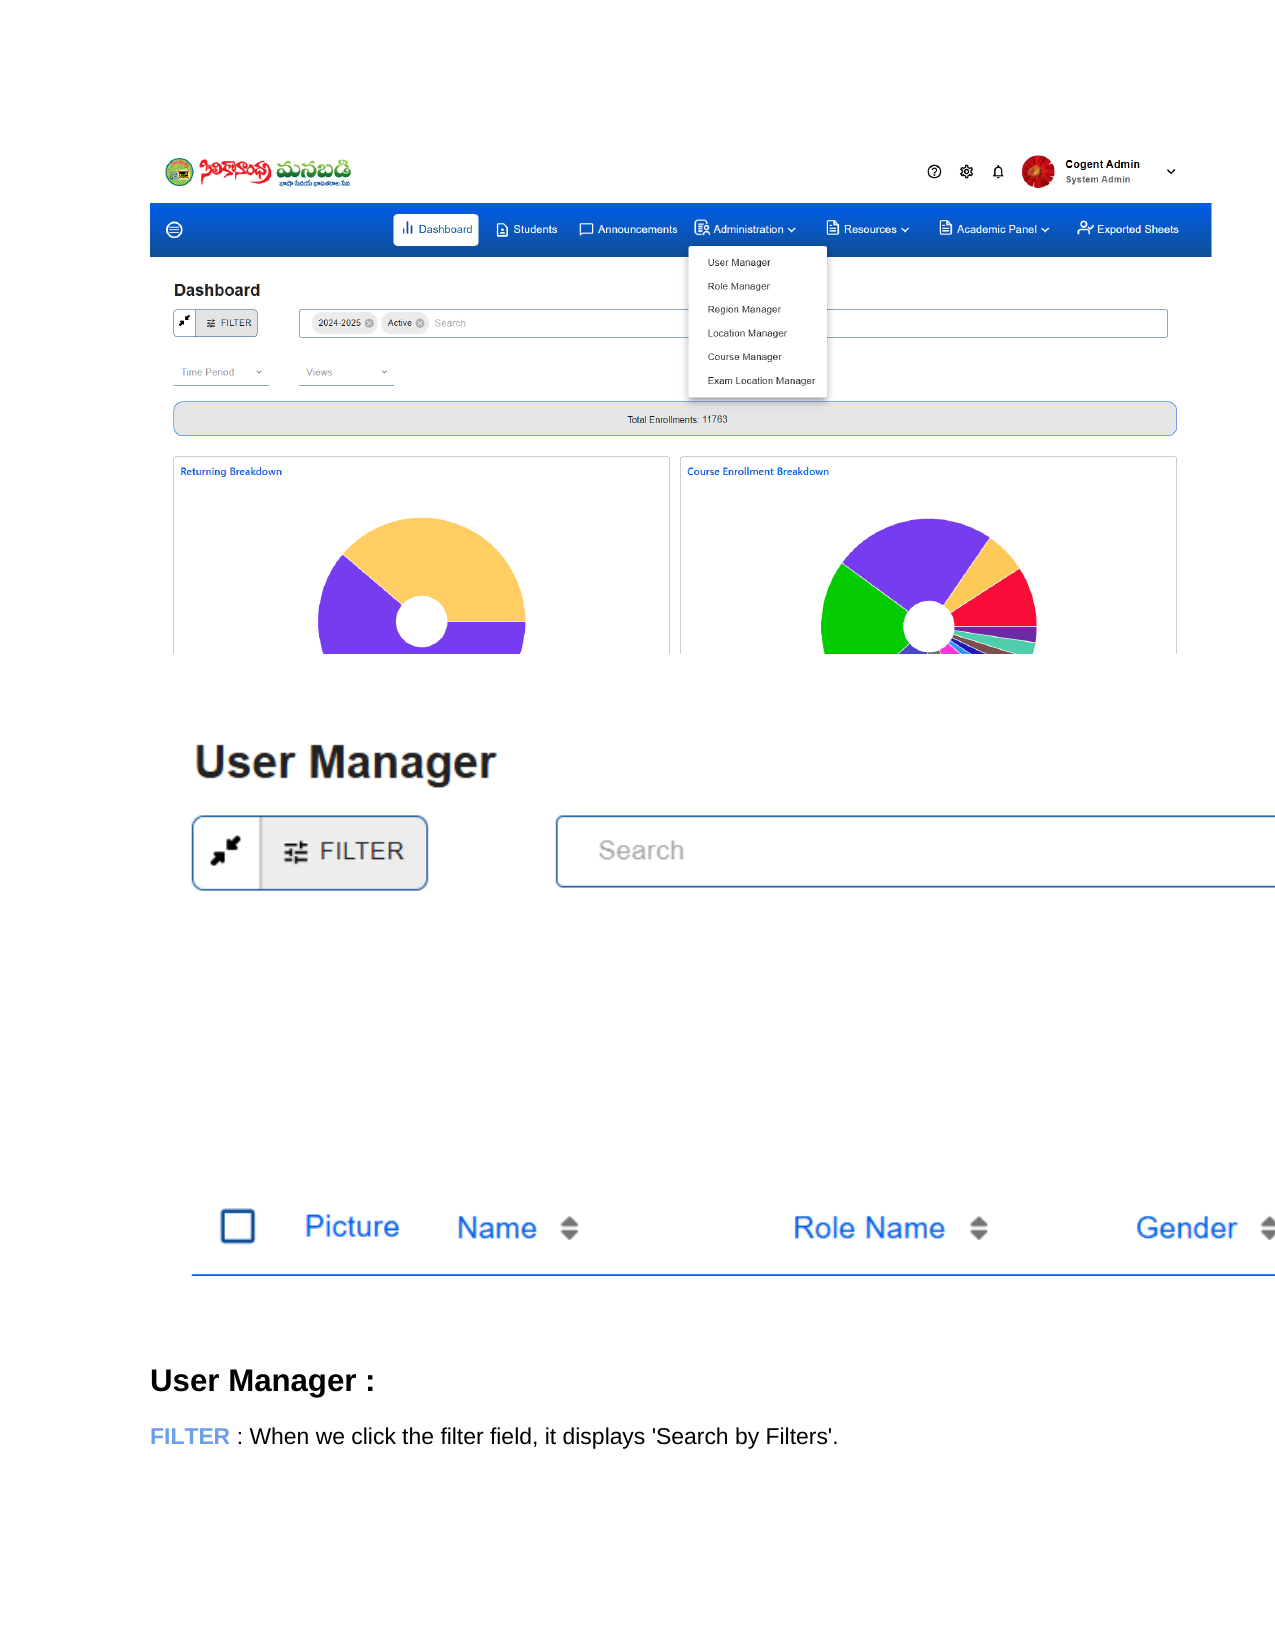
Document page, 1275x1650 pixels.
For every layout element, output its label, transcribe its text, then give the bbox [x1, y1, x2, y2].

text User Manager : [150, 1362, 1125, 1398]
picture [150, 150, 1222, 654]
text FILTER : When we click the filter field, it displays 'Search by Filters'. [230, 1423, 1125, 1449]
picture [150, 678, 1275, 1276]
